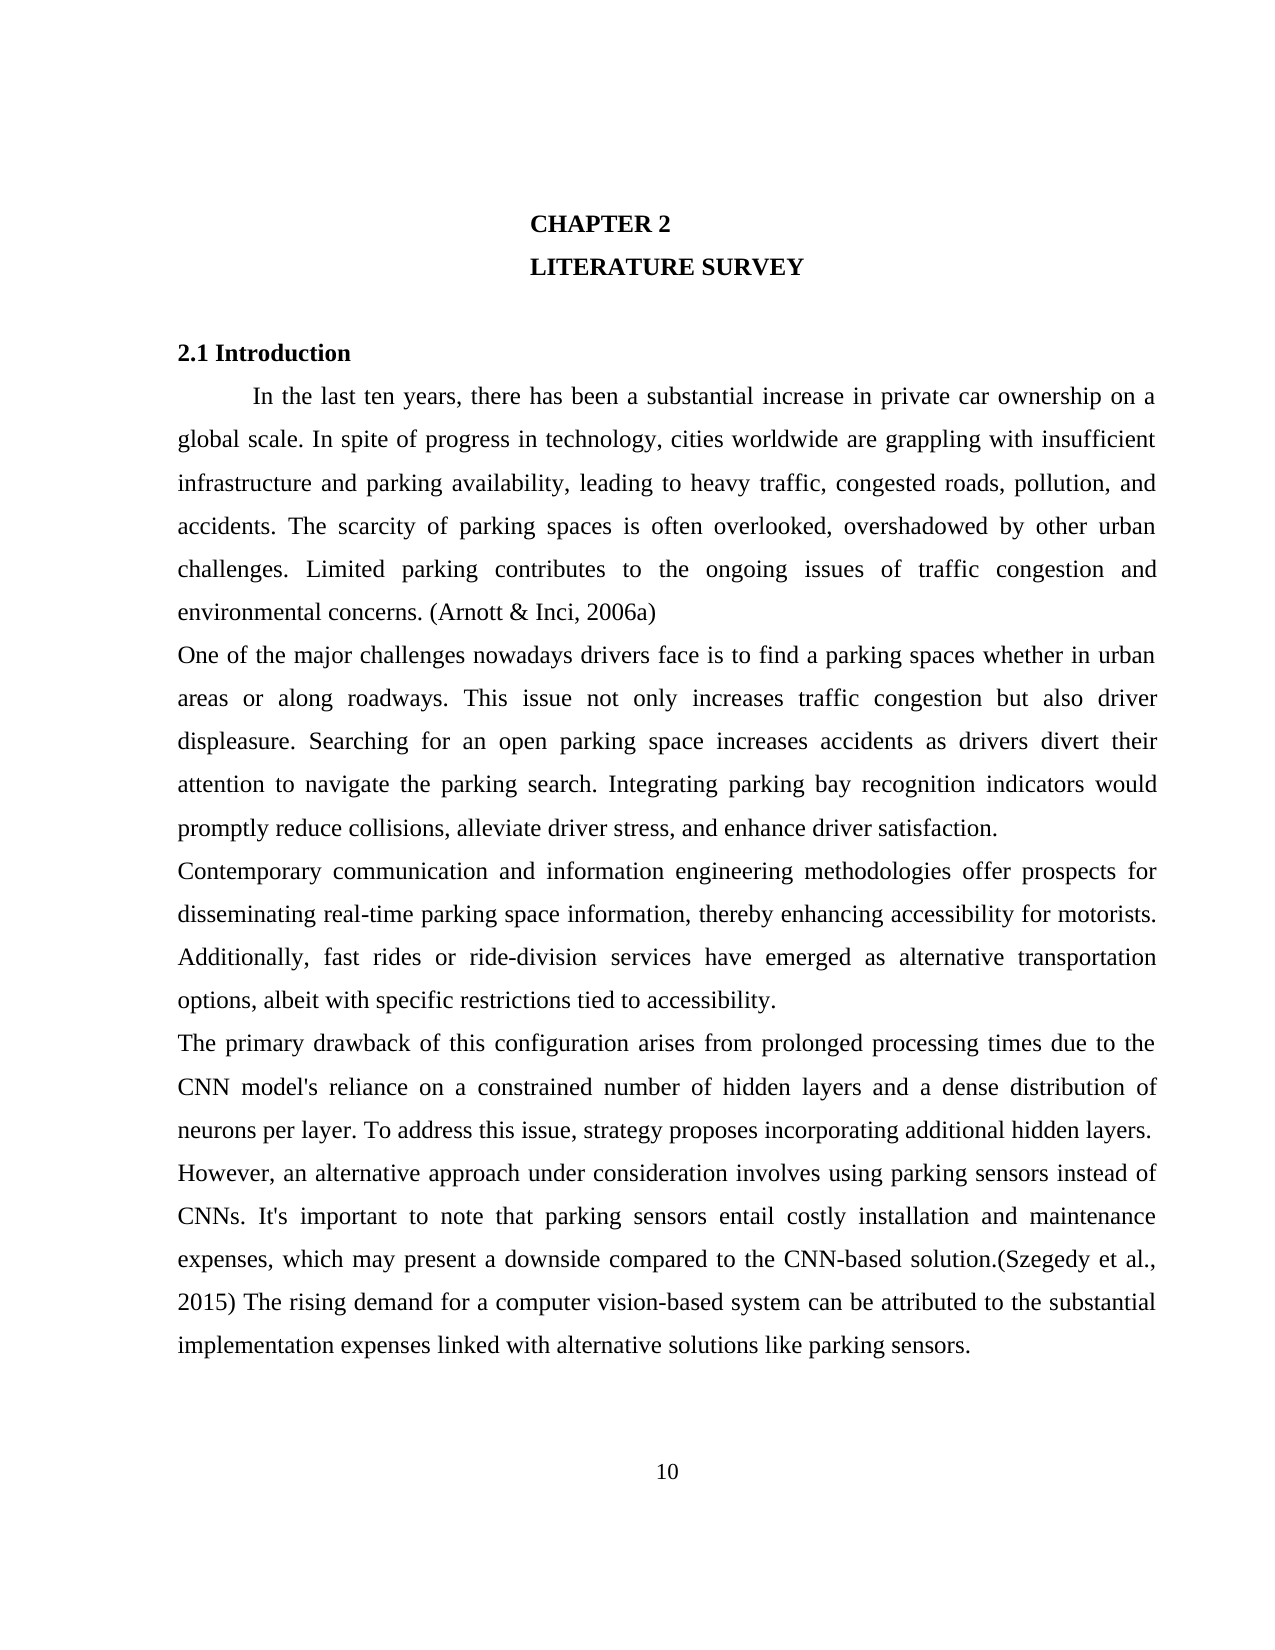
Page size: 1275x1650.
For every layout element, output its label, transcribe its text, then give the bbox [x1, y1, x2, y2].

text The primary drawback of this configuration arises from prolonged processing times due to the CNN model's reliance on a constrained number of hidden layers and a dense distribution of neurons per layer. To address this issue, strategy proposes incorporating additional hidden layers. [177, 1028, 1157, 1143]
text In the last ten years, there has been a substantial increase in private car ownership on a global scale. In spite of progress in technology, cities worldwide are grappling with insufficient infrastructure and parking availability, leading to heavy traffic, congested roads, pollution, and accidents. The scarcity of parking spaces is often overlooked, overshadowed by other urban challenges. Limited parking contributes to the ongoing issues of traffic congestion and environmental concerns. (Arnott & Inci, 2006a) [177, 381, 1157, 626]
text Contemporary communication and information engineering methodologies offer prospects for disseminating real-time parking space information, thereby enhancing accessibility for motorists. Additionally, fast rides or ride-division services have emerged as alternative transportation options, albeit with specific restrictions tied to accessibility. [177, 856, 1157, 1014]
text One of the major challenges nowadays drivers face is to find a parking spaces whether in urban areas or along roadways. This issue not only increases traffic congestion but also driver displeasure. Searching for an open parking space increases accidents as drivers divert their attention to navigate the parking search. Integrating parking bay recognition indicators would promptly reduce collisions, alleviate driver stress, and enhance driver satisfaction. [177, 640, 1157, 841]
text However, an alternative approach under consideration involves using parking sensors instead of CNNs. It's important to note that parking sensors entail costly installation and maintenance expenses, which may present a downside compared to the CNN-based solution.(Szegedy et al., 2015) The rising demand for a computer vision-based system can be attributed to the substantial implementation expenses linked with alternative solutions like parking sensors. [177, 1158, 1157, 1359]
list Introduction [177, 338, 1173, 367]
subtitle CHAPTER 2 LITERATURE SURVEY [530, 209, 804, 281]
